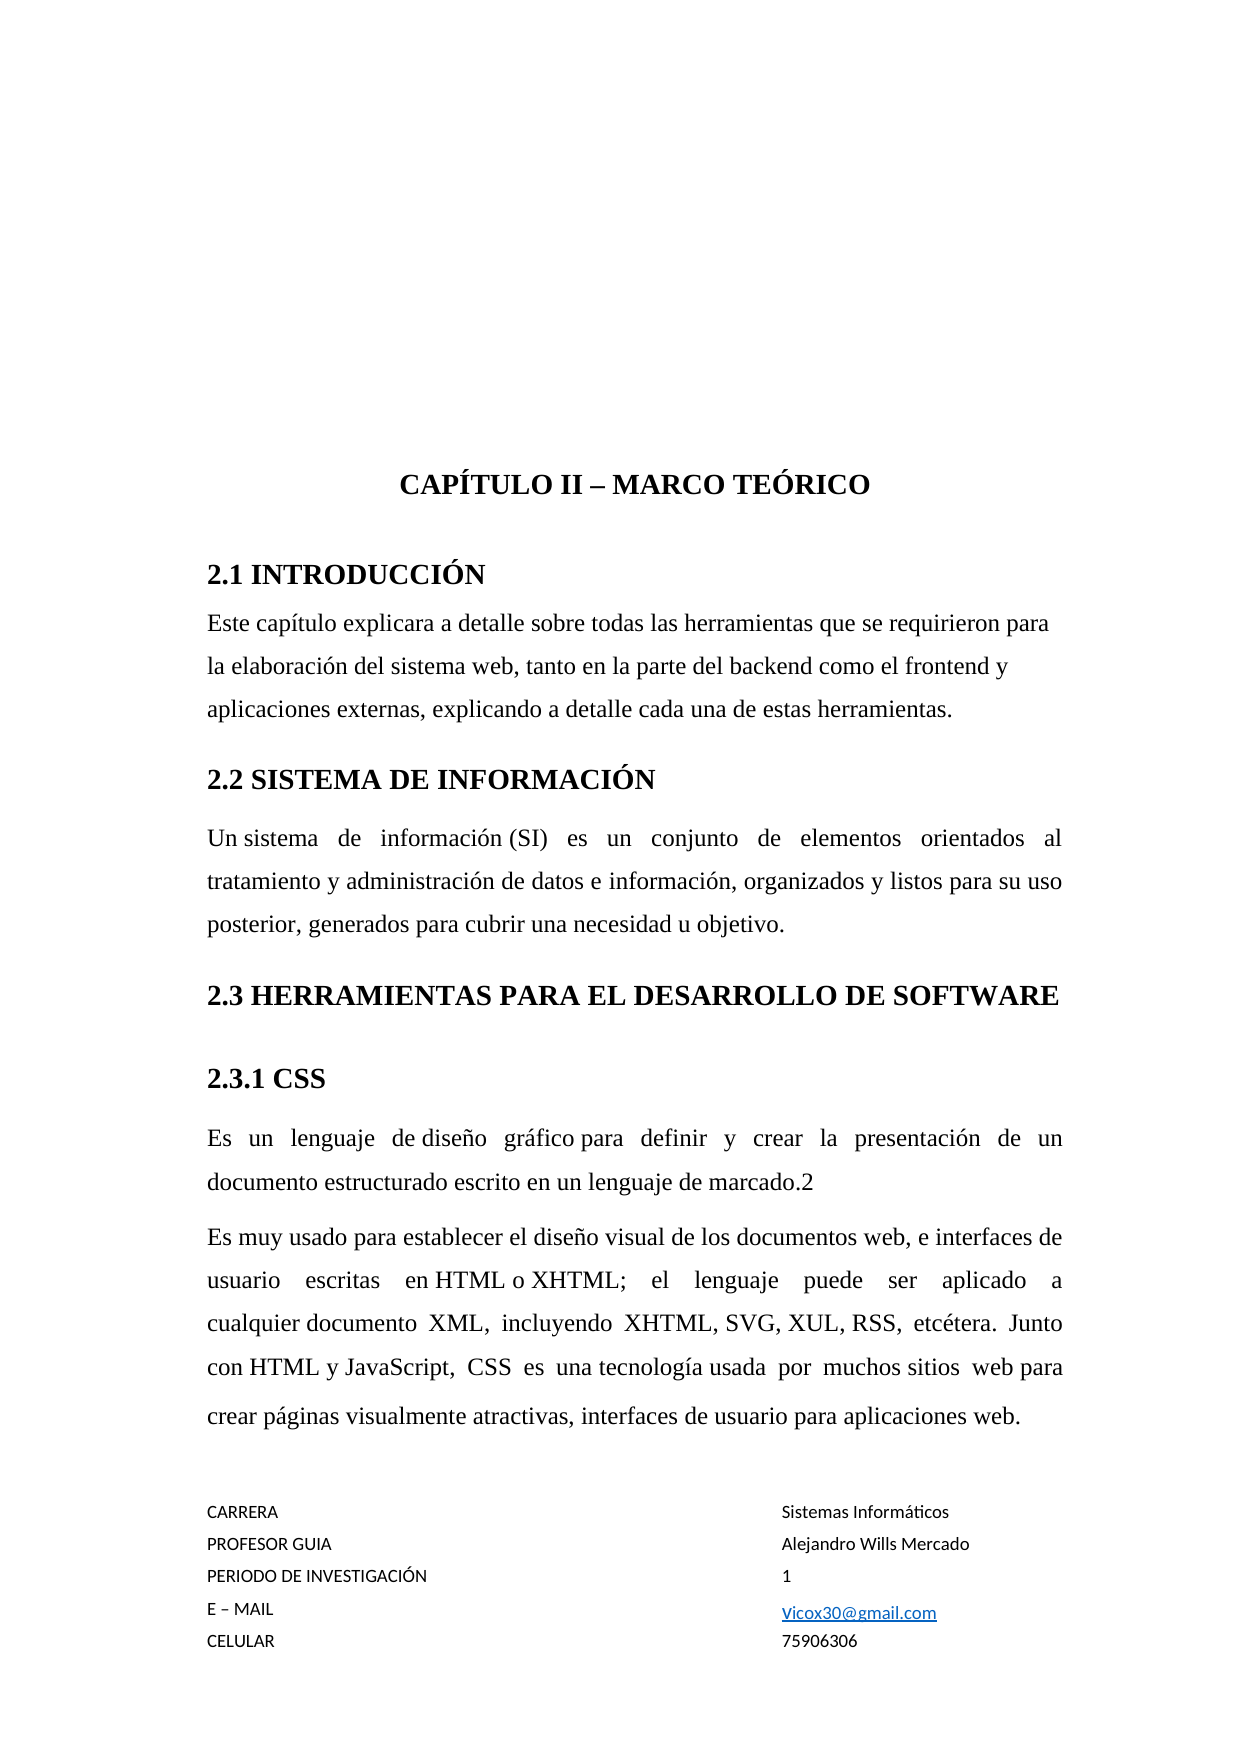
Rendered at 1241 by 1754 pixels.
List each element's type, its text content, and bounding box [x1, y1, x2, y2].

text Este capítulo explicara a detalle sobre todas las herramientas que se requirieron para la elaboración del sistema web, tanto en la parte del backend como el frontend y aplicaciones externas, explicando a detalle cada una de estas herramientas. [207, 608, 1063, 723]
text Es un lenguaje de diseño gráfico para definir y crear la presentación de un documento estructurado escrito en un lenguaje de marcado.2​ [207, 1123, 1063, 1195]
subtitle 2.1 INTRODUCCIÓN [207, 557, 1063, 591]
text Es muy usado para establecer el diseño visual de los documentos web, e interfaces de usuario escritas en HTML o XHTML; el lenguaje puede ser aplicado a cualquier documento XML, incluyendo XHTML, SVG, XUL, RSS, etcétera. Junto con HTML y JavaScript, CSS es una tecnología usada por muchos sitios web para crear páginas visualmente atractivas, interfaces de usuario para aplicaciones web. [207, 1222, 1063, 1431]
text 2.3.1 CSS [207, 1061, 1063, 1094]
subtitle CAPÍTULO II – MARCO TEÓRICO [207, 467, 1063, 500]
subtitle 2.2 SISTEMA DE INFORMACIÓN [207, 762, 1063, 796]
subtitle 2.3 HERRAMIENTAS PARA EL DESARROLLO DE SOFTWARE [207, 978, 1063, 1011]
text Un sistema de información (SI) es un conjunto de elementos orientados al tratamiento y administración de datos e información, organizados y listos para su uso posterior, generados para cubrir una necesidad u objetivo. [207, 823, 1063, 938]
